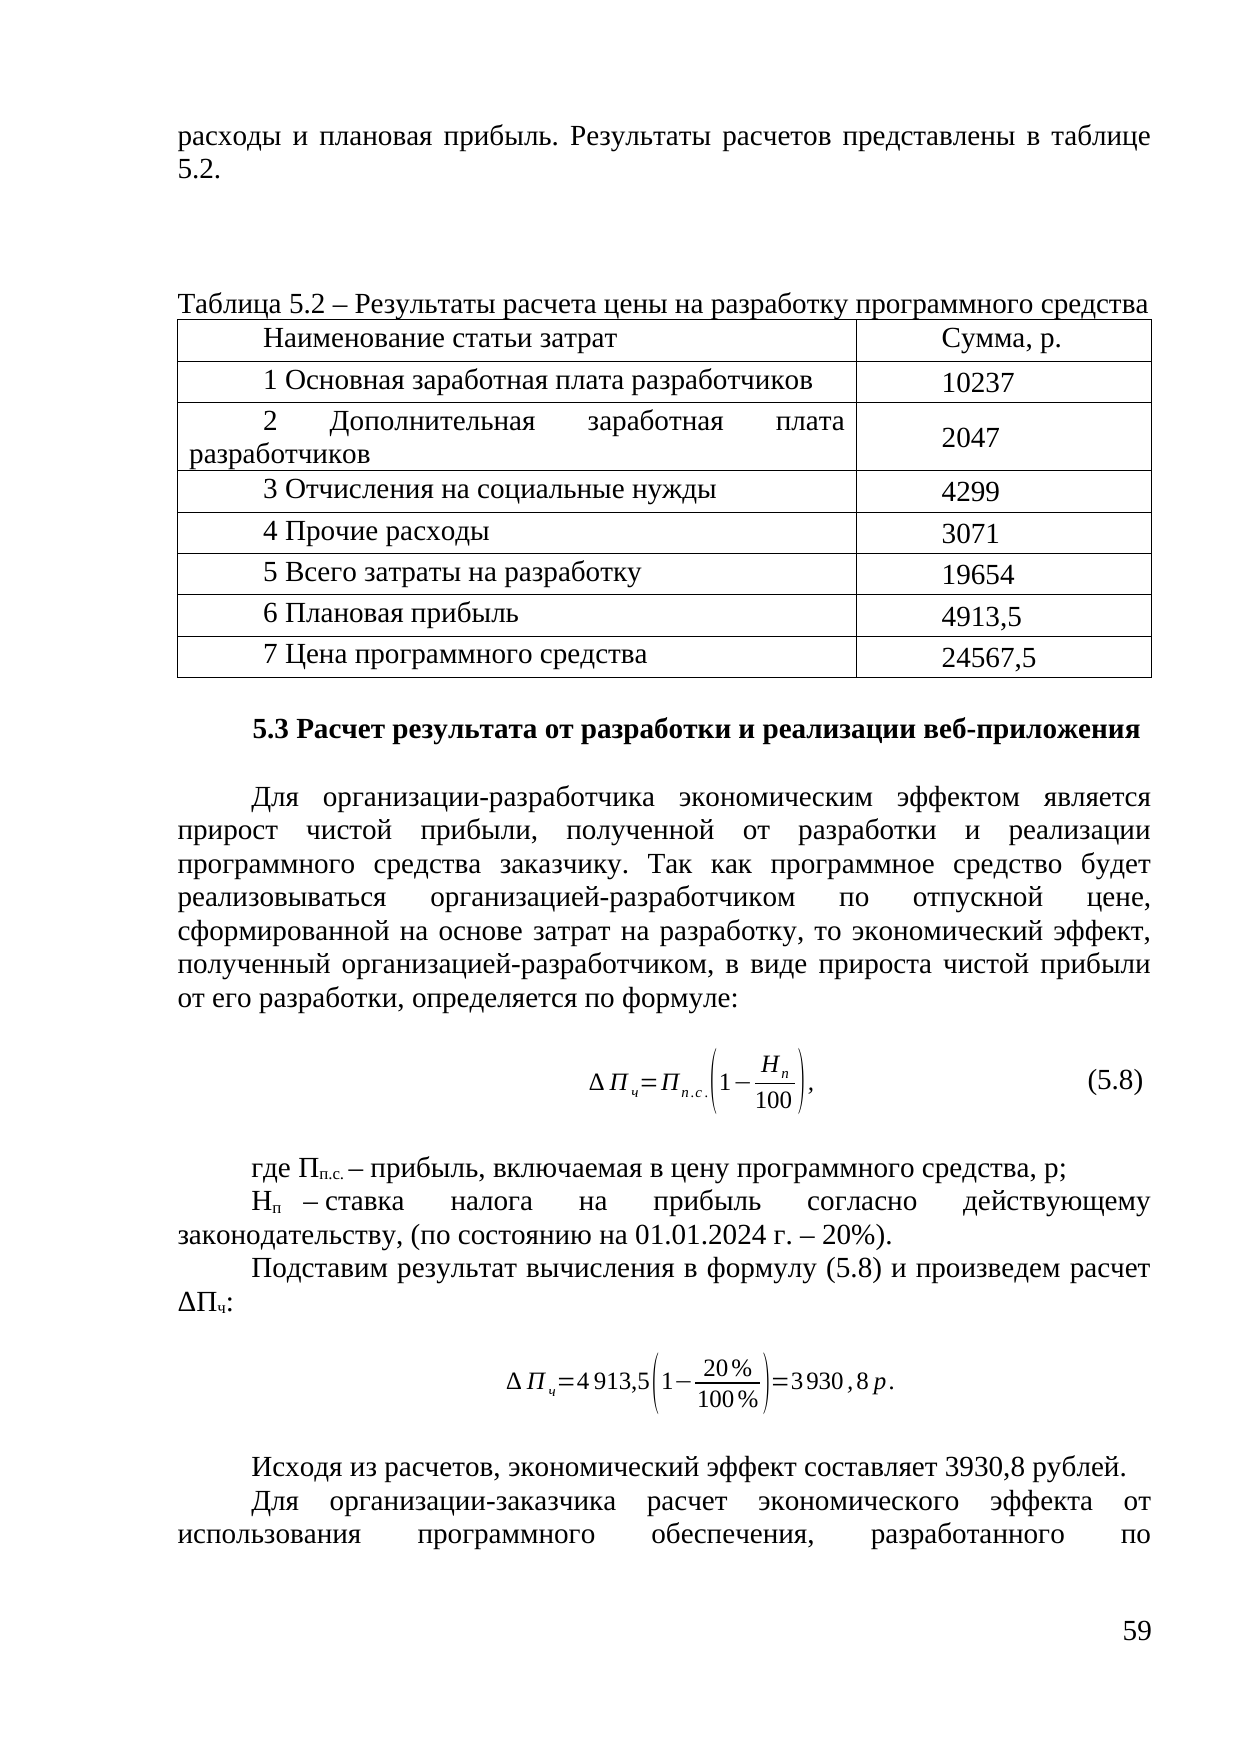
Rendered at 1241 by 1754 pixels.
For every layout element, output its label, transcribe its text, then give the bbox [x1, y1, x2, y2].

text Подставим результат вычисления в формулу (5.8) и произведем расчет ΔПч: [177, 1250, 1152, 1317]
table_cell 24567,5 [857, 637, 1151, 677]
table_cell 7 Цена программного средства [178, 637, 856, 677]
table_cell 3 Отчисления на социальные нужды [178, 471, 856, 512]
table_cell 4913,5 [857, 595, 1151, 636]
text Исходя из расчетов, экономический эффект составляет 3930,8 рублей. [177, 1449, 1152, 1483]
table_cell 1 Основная заработная плата разработчиков [178, 362, 856, 402]
table_cell 3071 [857, 513, 1151, 553]
table_cell 6 Плановая прибыль [178, 595, 856, 636]
text Таблица 5.2 ‒ Результаты расчета цены на разработку программного средства [177, 286, 1152, 319]
text Для организации-разработчика экономическим эффектом является прирост чистой прибыли, полученной от разработки и реализации программного средства заказчику. Так как программное средство будет реализовываться организацией-разработчиком по отпускной цене, сформированной на основе затрат на разработку, то экономический эффект, полученный организацией-разработчиком, в виде прироста чистой прибыли от его разработки, определяется по формуле: [177, 779, 1152, 1013]
table_cell 4 Прочие расходы [178, 513, 856, 553]
table_header Сумма, р. [857, 320, 1151, 361]
table_header Наименование статьи затрат [178, 320, 856, 361]
table_cell 4299 [857, 471, 1151, 512]
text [177, 118, 1152, 185]
subtitle 5.3 Расчет результата от разработки и реализации веб-приложения [252, 712, 1152, 745]
text где Пп.с. ‒ прибыль, включаемая в цену программного средства, р; [177, 1150, 1152, 1183]
table_cell 2 Дополнительная заработная плата разработчиков [178, 403, 856, 470]
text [177, 1483, 1152, 1550]
table_cell 5 Всего затраты на разработку [178, 554, 856, 594]
table_cell 2047 [857, 403, 1151, 470]
table_cell 10237 [857, 362, 1151, 402]
text Нп ‒ ставка налога на прибыль согласно действующему законодательству, (по состоянию на 01.01.2024 г. – 20%). [177, 1183, 1152, 1250]
table_cell 19654 [857, 554, 1151, 594]
